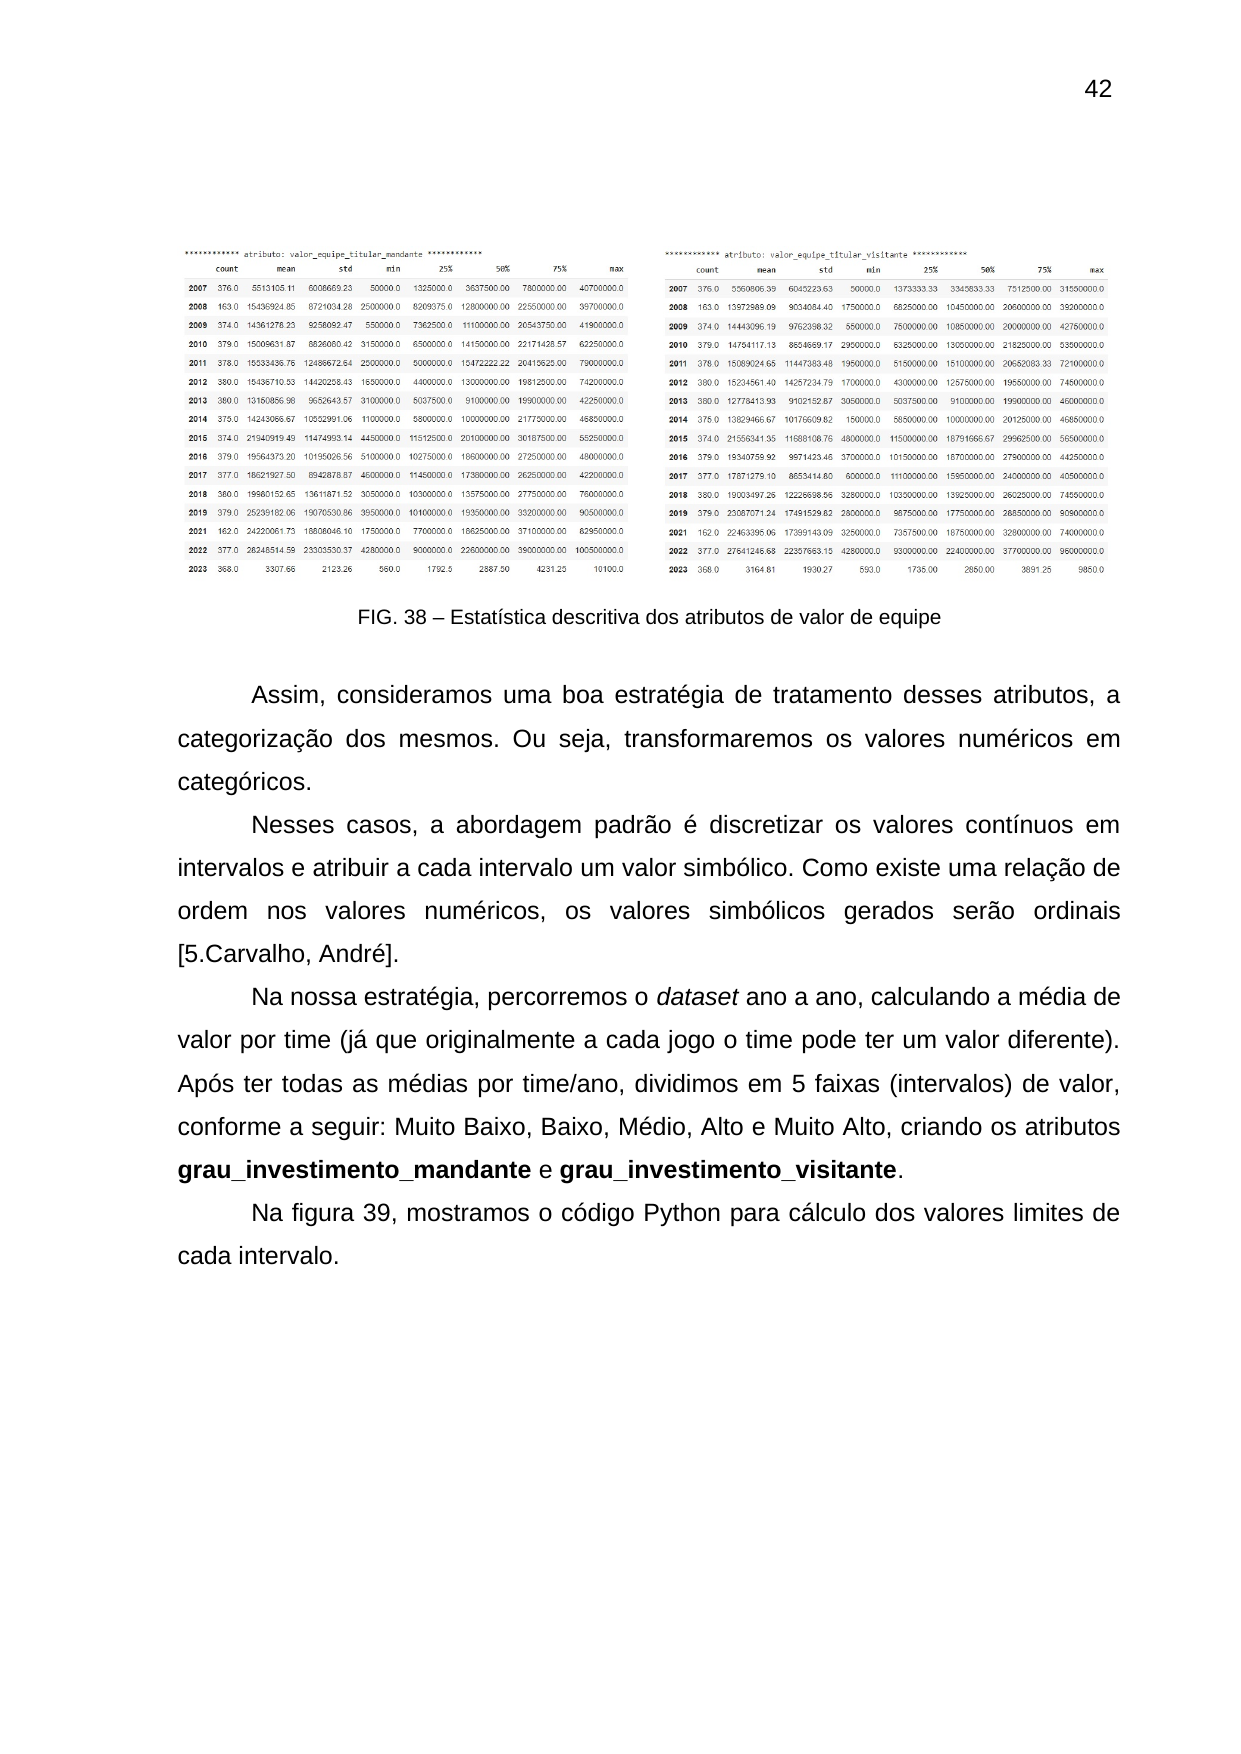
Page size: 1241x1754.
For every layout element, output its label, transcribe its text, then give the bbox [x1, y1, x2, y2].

picture [177, 246, 1121, 587]
text FIG. 38 – Estatística descritiva dos atributos de valor de equipe [177, 601, 1122, 630]
text Na nossa estratégia, percorremos o dataset ano a ano, calculando a média de valor por time (já que originalmente a cada jogo o time pode ter um valor diferente). Após ter todas as médias por time/ano, dividimos em 5 faixas (intervalos) de valor, conforme a seguir: Muito Baixo, Baixo, Médio, Alto e Muito Alto, criando os atributos grau_investimento_mandante e grau_investimento_visitante. [177, 982, 1122, 1183]
text Na figura 39, mostramos o código Python para cálculo dos valores limites de cada intervalo. [177, 1198, 1122, 1270]
text Assim, consideramos uma boa estratégia de tratamento desses atributos, a categorização dos mesmos. Ou seja, transformaremos os valores numéricos em categóricos. [177, 680, 1122, 795]
text Nesses casos, a abordagem padrão é discretizar os valores contínuos em intervalos e atribuir a cada intervalo um valor simbólico. Como existe uma relação de ordem nos valores numéricos, os valores simbólicos gerados serão ordinais [5.Carvalho, André]. [177, 810, 1122, 968]
